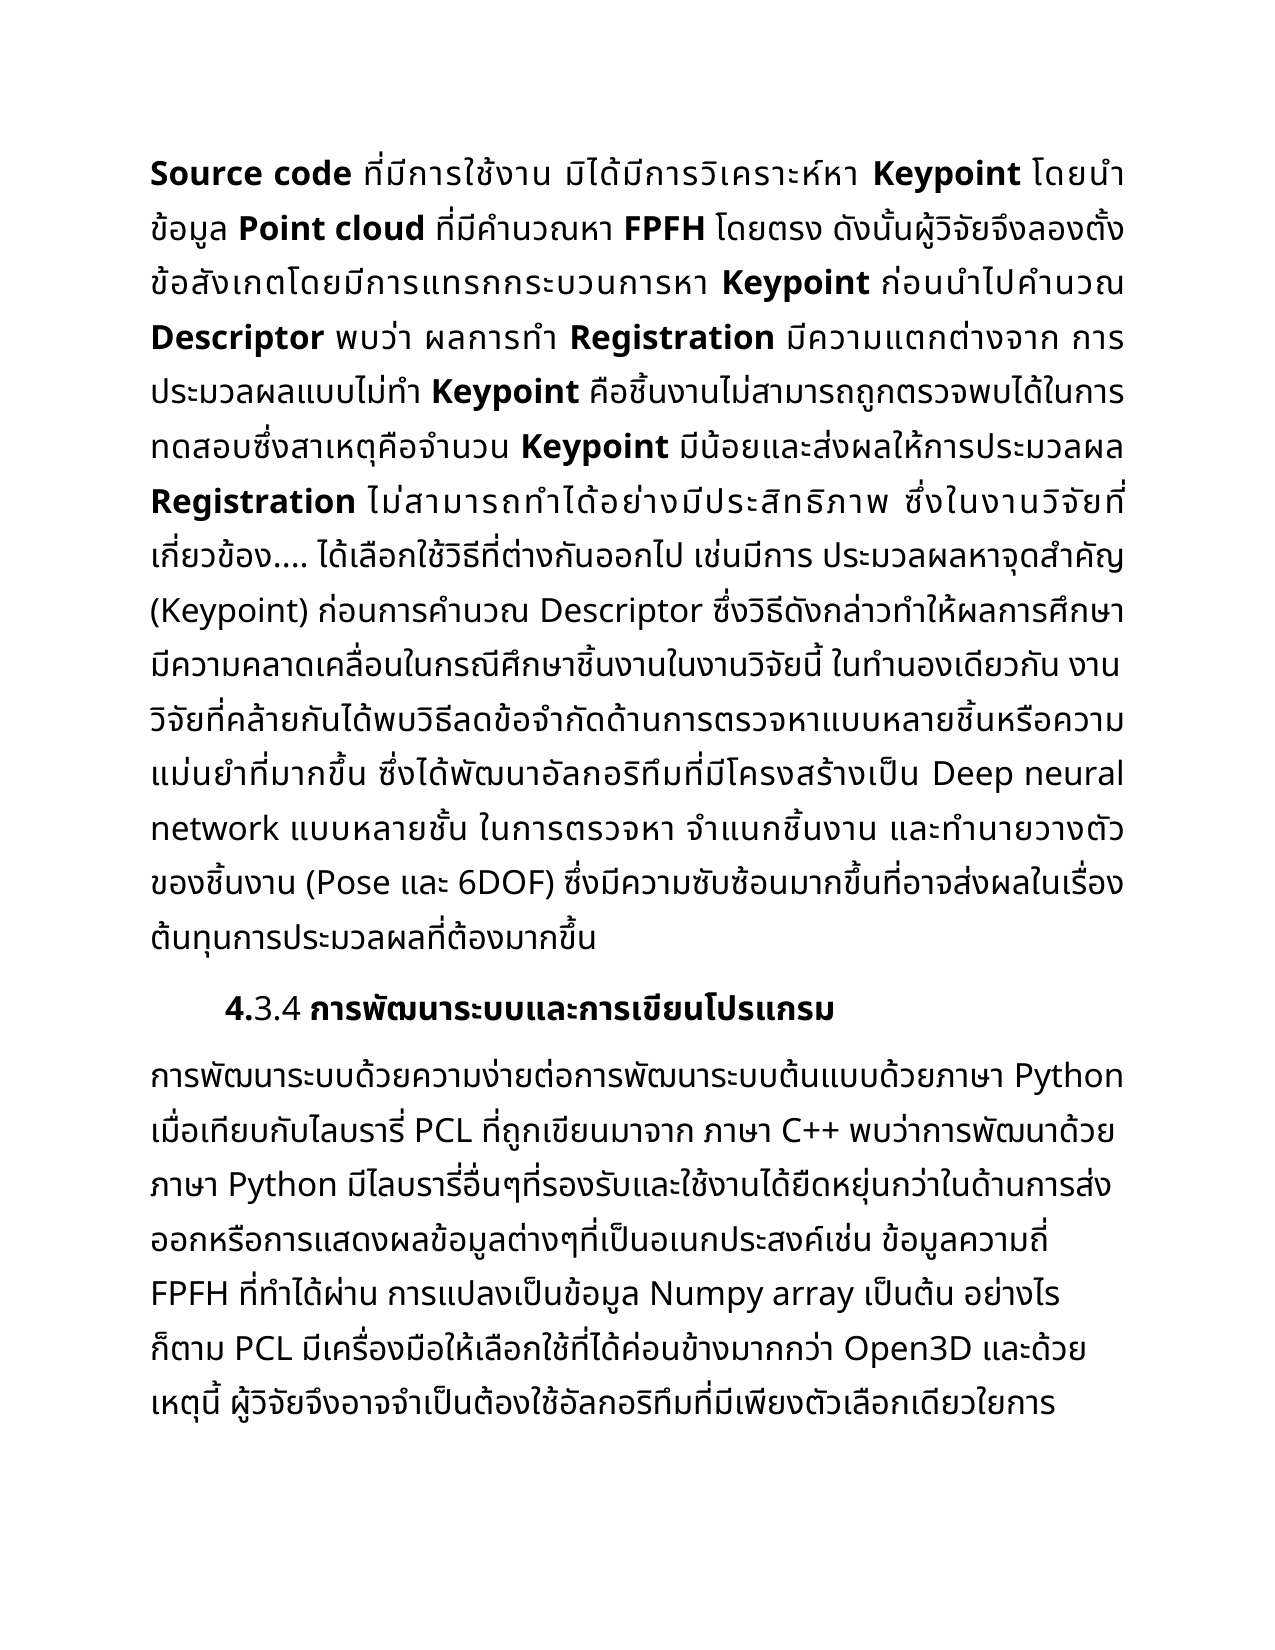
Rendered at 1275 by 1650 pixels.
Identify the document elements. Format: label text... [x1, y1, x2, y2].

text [150, 150, 1125, 964]
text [150, 1052, 1125, 1430]
subtitle 4.3.4 การพัฒนาระบบและการเขียนโปรแกรม [150, 985, 1125, 1035]
